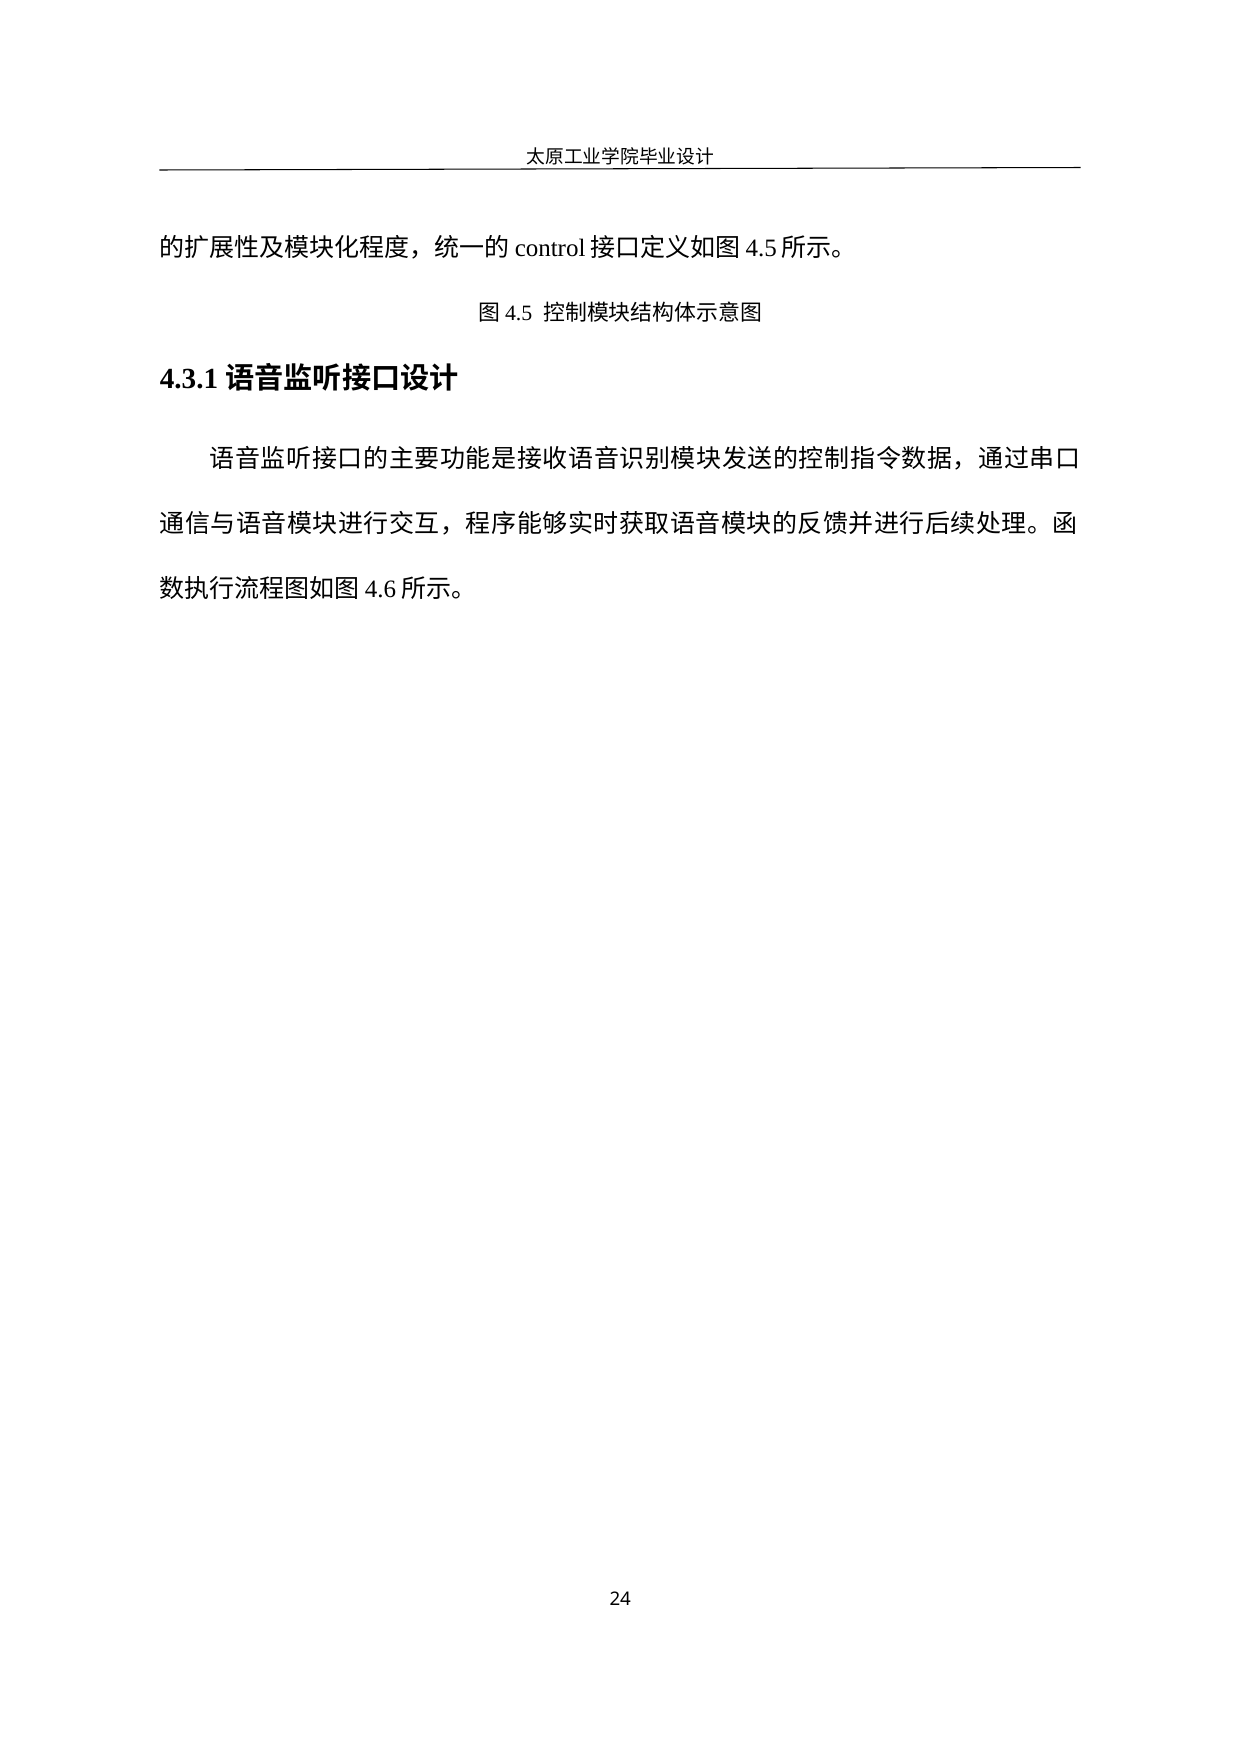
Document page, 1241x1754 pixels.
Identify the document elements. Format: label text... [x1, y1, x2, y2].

text 为实现语音控制、网络控制等多种外部输入方式对系统的统一管理，本系统布置了标准化的监听接口结构，例如语音监听、网络监听等监听类模块，都基于统一的control接口进行封装，又借助链表机制达成模块的动态管理与扩充，增进了系统的扩展性及模块化程度，统一的control接口定义如图4.5所示。 [159, 213, 1081, 278]
subtitle 语音监听接口设计 [159, 343, 1081, 408]
text 语音监听接口的主要功能是接收语音识别模块发送的控制指令数据，通过串口通信与语音模块进行交互，程序能够实时获取语音模块的反馈并进行后续处理。函数执行流程图如图4.6所示。 [159, 424, 1081, 619]
text 图4.5 控制模块结构体示意图 [159, 294, 1081, 327]
